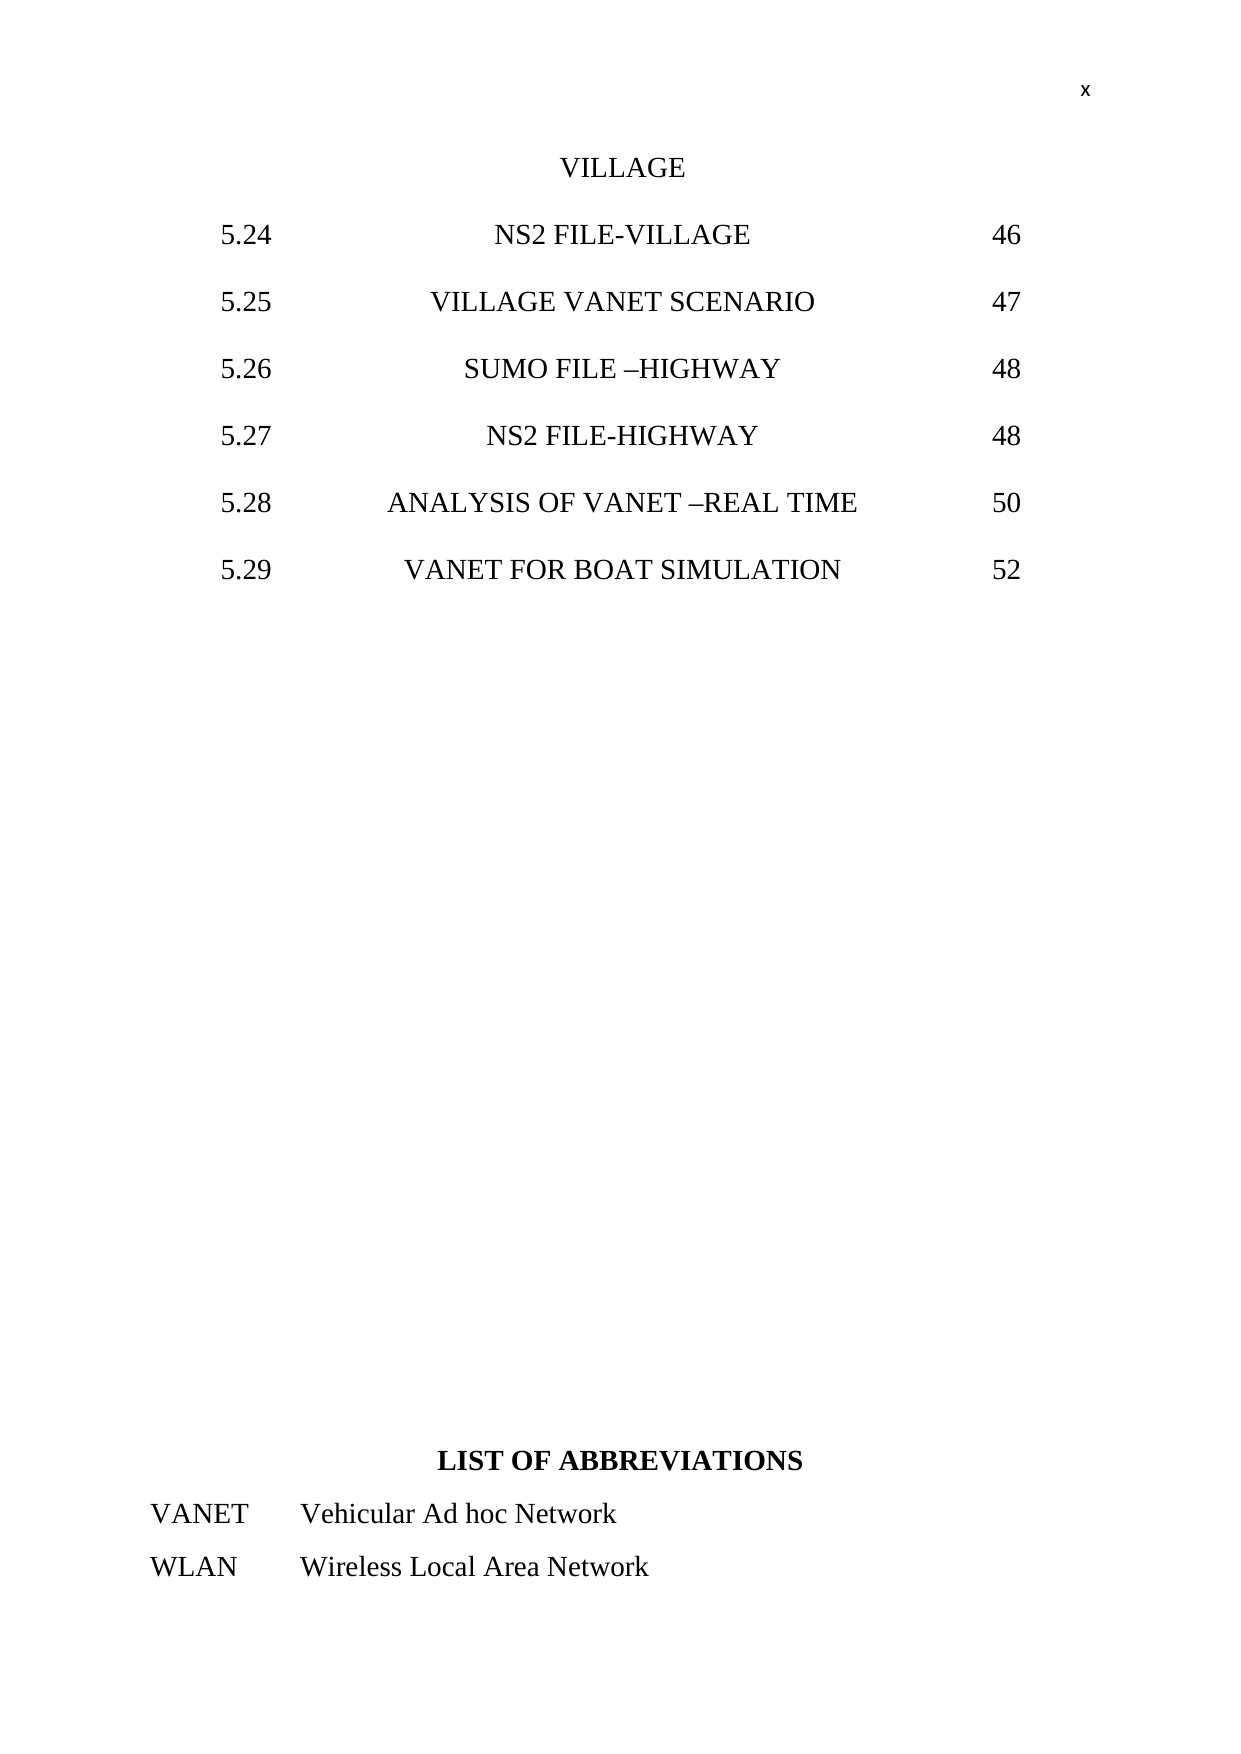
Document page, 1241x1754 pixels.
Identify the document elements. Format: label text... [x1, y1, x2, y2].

text WLAN Wireless Local Area Network [150, 1549, 1090, 1582]
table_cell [903, 150, 1110, 1021]
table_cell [342, 150, 903, 1021]
text LIST OF ABBREVIATIONS [150, 1443, 1090, 1477]
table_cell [150, 150, 342, 1021]
text VANET Vehicular Ad hoc Network [150, 1496, 1090, 1529]
